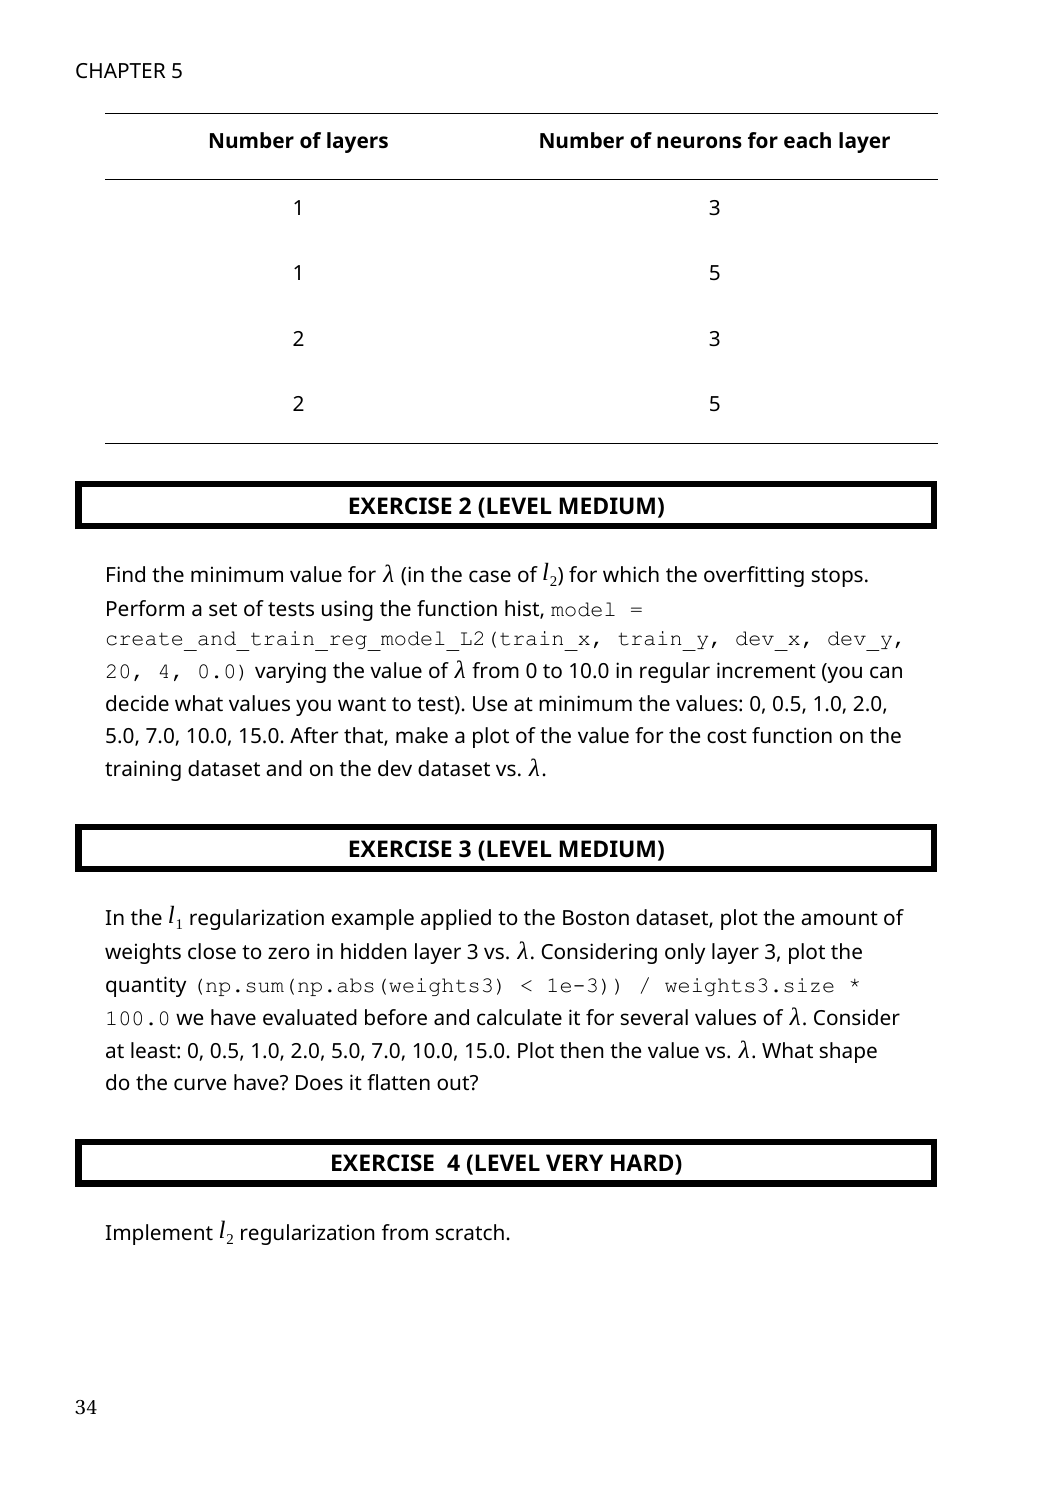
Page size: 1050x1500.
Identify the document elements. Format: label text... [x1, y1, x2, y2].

table_cell 1 [105, 246, 521, 311]
table_cell 2 [105, 311, 521, 377]
table_header Number of layers [105, 114, 521, 179]
text Implement regularization from scratch. [105, 1216, 907, 1248]
table_cell 3 [521, 311, 937, 377]
text EXERCISE 3 (LEVEL MEDIUM) [82, 830, 931, 866]
text EXERCISE 4 (LEVEL VERY HARD) [82, 1145, 931, 1180]
table_cell 5 [521, 246, 937, 311]
text EXERCISE 2 (LEVEL MEDIUM) [82, 487, 931, 523]
text In the regularization example applied to the Boston dataset, plot the amount of weights close to zero in hidden layer 3 vs. . Considering only layer 3, plot the quantity (np.sum(np.abs(weights3) < 1e-3)) / weights3.size * 100.0 we have evaluated before and calculate it for several values of . Consider at least: 0, 0.5, 1.0, 2.0, 5.0, 7.0, 10.0, 15.0. Plot then the value vs. . What shape do the curve have? Does it flatten out? [105, 902, 907, 1097]
table_cell 5 [521, 377, 937, 443]
text Find the minimum value for (in the case of ) for which the overfitting stops. Perform a set of tests using the function hist, model = create_and_train_reg_model_L2(train_x, train_y, dev_x, dev_y, 20, 4, 0.0) varying the value of from 0 to 10.0 in regular increment (you can decide what values you want to test). Use at minimum the values: 0, 0.5, 1.0, 2.0, 5.0, 7.0, 10.0, 15.0. After that, make a plot of the value for the cost function on the training dataset and on the dev dataset vs. . [105, 559, 907, 782]
table_cell 1 [105, 180, 521, 246]
table_cell 3 [521, 180, 937, 246]
table_cell 2 [105, 377, 521, 443]
table_header Number of neurons for each layer [521, 114, 937, 179]
